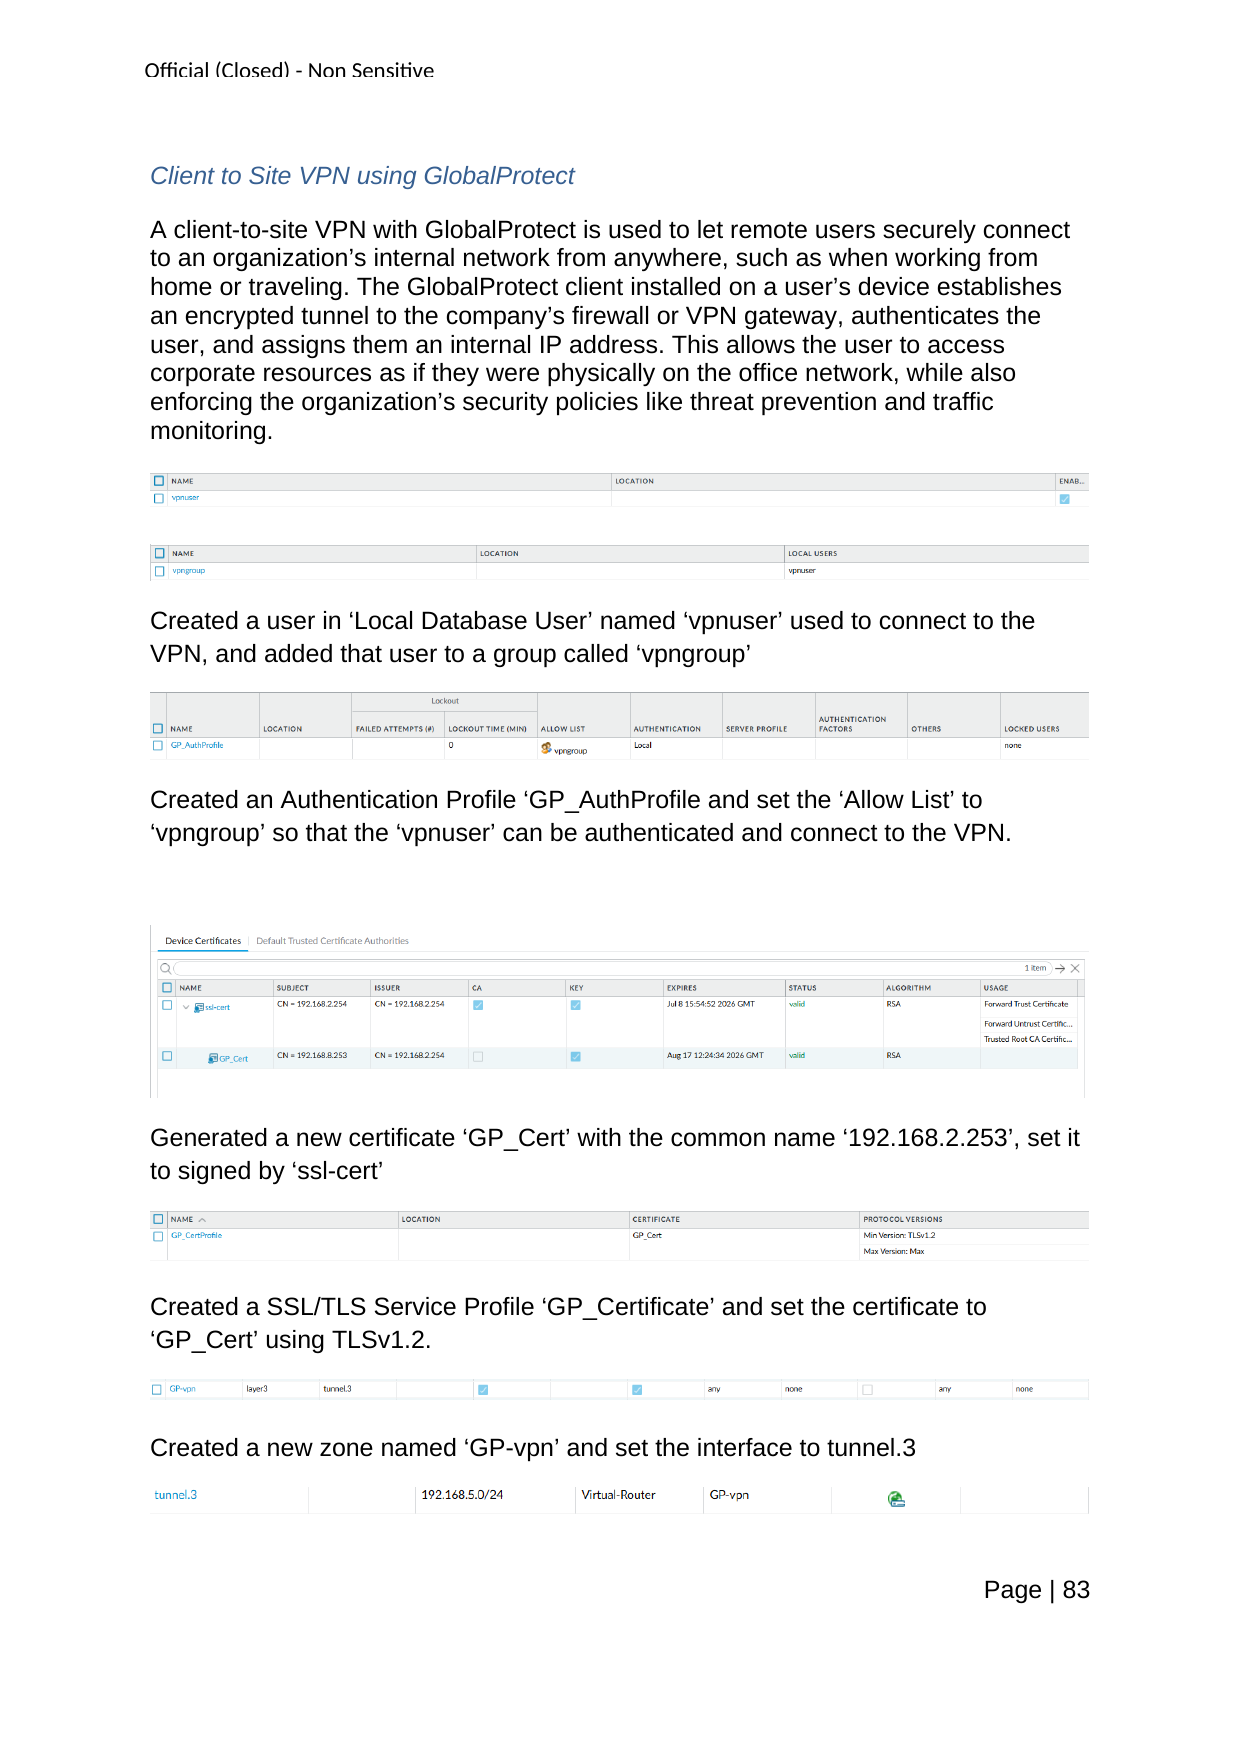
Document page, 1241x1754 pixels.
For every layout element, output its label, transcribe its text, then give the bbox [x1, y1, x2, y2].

picture [150, 1379, 1089, 1400]
picture [150, 1487, 1089, 1514]
text Created a SSL/TLS Service Profile ‘GP_Certificate’ and set the certificate to ‘GP_Cert’ using TLSv1.2. [150, 1292, 1090, 1354]
picture [150, 469, 1089, 520]
picture [150, 925, 1089, 1098]
picture [150, 1209, 1089, 1268]
text Generated a new certificate ‘GP_Cert’ with the common name ‘192.168.2.253’, set it to signed by ‘ssl-cert’ [150, 1123, 1090, 1184]
picture [150, 544, 1089, 581]
text Created a new zone named ‘GP-vpn’ and set the interface to tunnel.3 [150, 1433, 1090, 1462]
text Created a user in ‘Local Database User’ named ‘vpnuser’ used to connect to the VPN, and added that user to a group called ‘vpngroup’ [150, 606, 1090, 667]
text A client-to-site VPN with GlobalProtect is used to let remote users securely connect to an organization’s internal network from anywhere, such as when working from home or traveling. The GlobalProtect client installed on a user’s device establishes an encrypted tunnel to the company’s firewall or VPN gateway, authenticates the user, and assigns them an internal IP address. This allows the user to access corporate resources as if they were physically on the office network, while also enforcing the organization’s security policies like threat prevention and traffic monitoring. [150, 214, 1090, 444]
text Created an Authentication Profile ‘GP_AuthProfile and set the ‘Allow List’ to ‘vpngroup’ so that the ‘vpnuser’ can be authenticated and connect to the VPN. [150, 785, 1090, 847]
picture [150, 692, 1089, 760]
subtitle Client to Site VPN using GlobalProtect [150, 161, 1090, 189]
